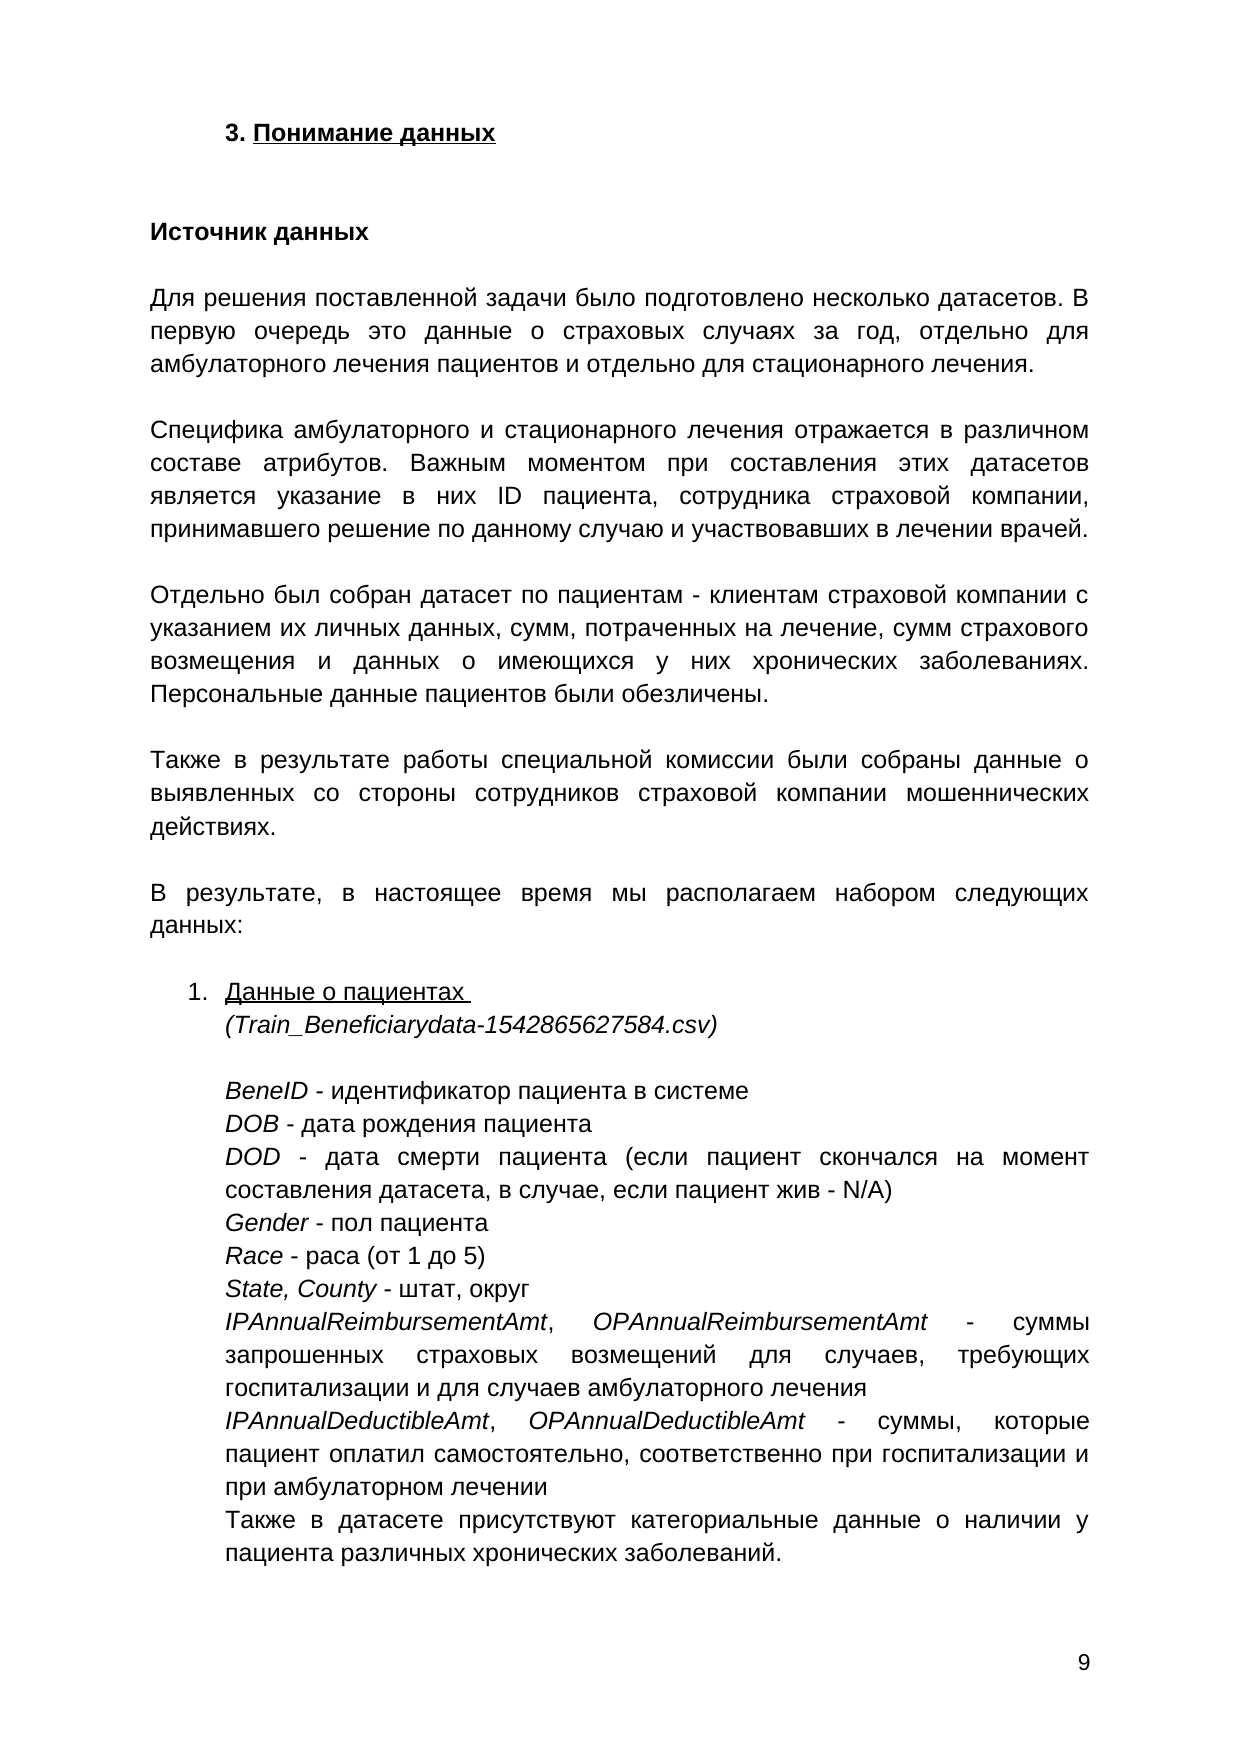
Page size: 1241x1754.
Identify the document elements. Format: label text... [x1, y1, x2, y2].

text BeneID - идентификатор пациента в системе [225, 1076, 1090, 1104]
text State, County - штат, округ [225, 1274, 1090, 1302]
text В результате, в настоящее время мы располагаем набором следующих данных: [150, 877, 1090, 939]
text DOD - дата смерти пациента (если пациент скончался на момент составления датасета, в случае, если пациент жив - N/A) [225, 1142, 1090, 1203]
text Для решения поставленной задачи было подготовлено несколько датасетов. В первую очередь это данные о страховых случаях за год, отдельно для амбулаторного лечения пациентов и отдельно для стационарного лечения. [150, 283, 1090, 378]
text Также в датасете присутствуют категориальные данные о наличии у пациента различных хронических заболеваний. [225, 1505, 1090, 1567]
text (Train_Beneficiarydata-1542865627584.csv) [225, 1009, 1090, 1038]
text Источник данных [150, 217, 1090, 246]
text Также в результате работы специальной комиссии были собраны данные о выявленных со стороны сотрудников страховой компании мошеннических действиях. [150, 745, 1090, 840]
text DOB - дата рождения пациента [225, 1109, 1090, 1137]
list Данные о пациентах [187, 977, 1090, 1005]
text 3. Понимание данных [150, 118, 1090, 147]
text IPAnnualReimbursementAmt, OPAnnualReimbursementAmt - суммы запрошенных страховых возмещений для случаев, требующих госпитализации и для случаев амбулаторного лечения [225, 1307, 1090, 1402]
text Специфика амбулаторного и стационарного лечения отражается в различном составе атрибутов. Важным моментом при составления этих датасетов является указание в них ID пациента, сотрудника страховой компании, принимавшего решение по данному случаю и участвовавших в лечении врачей. [150, 415, 1090, 543]
text Race - раса (от 1 до 5) [225, 1241, 1090, 1269]
text Отдельно был собран датасет по пациентам - клиентам страховой компании с указанием их личных данных, сумм, потраченных на лечение, сумм страхового возмещения и данных о имеющихся у них хронических заболеваниях. Персональные данные пациентов были обезличены. [150, 580, 1090, 708]
text Gender - пол пациента [225, 1208, 1090, 1236]
text IPAnnualDeductibleAmt, OPAnnualDeductibleAmt - суммы, которые пациент оплатил самостоятельно, соответственно при госпитализации и при амбулаторном лечении [225, 1406, 1090, 1501]
